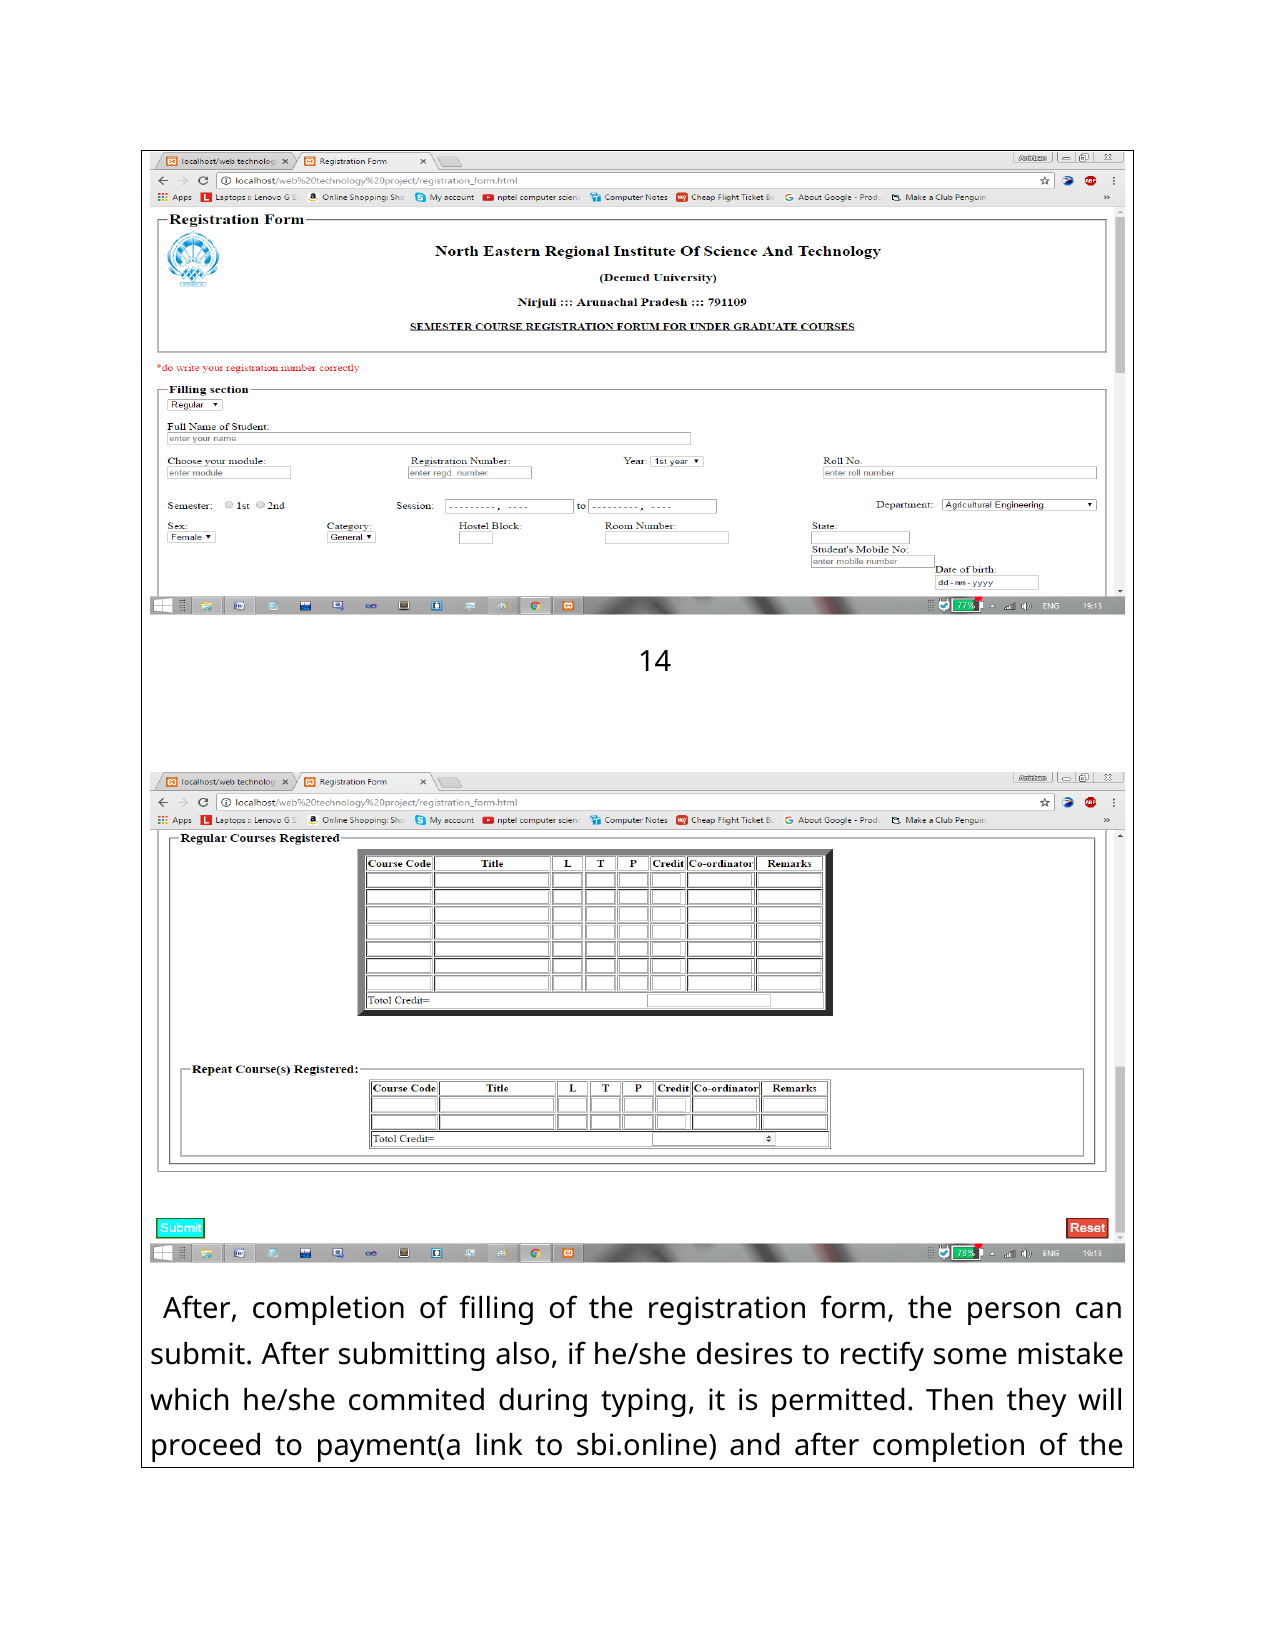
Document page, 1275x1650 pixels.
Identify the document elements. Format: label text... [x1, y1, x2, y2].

picture [150, 152, 1126, 615]
picture [150, 772, 1126, 1263]
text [142, 1285, 1133, 1467]
text 14 [142, 637, 1133, 679]
